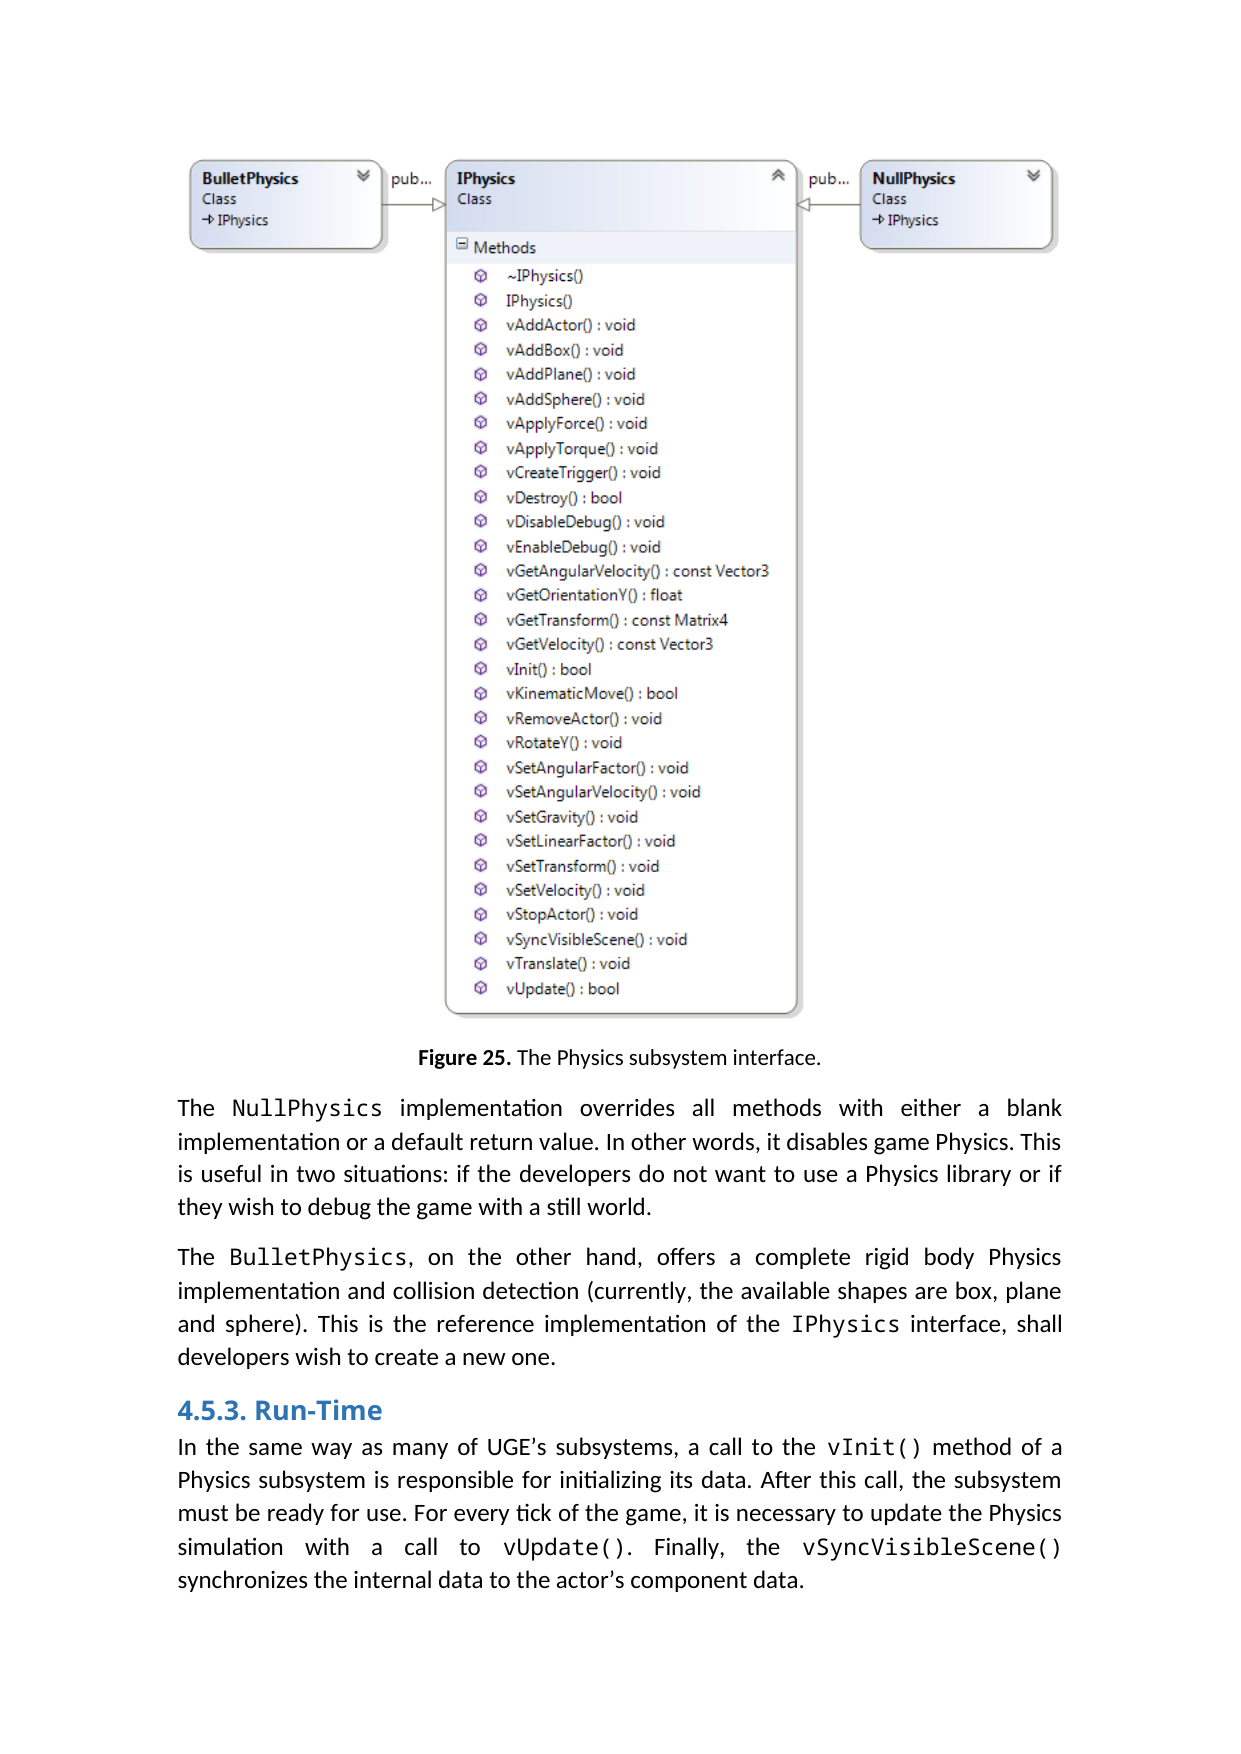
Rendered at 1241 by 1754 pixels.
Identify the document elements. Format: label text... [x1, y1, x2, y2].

text In the same way as many of UGE’s subsystems, a call to the vInit() method of a Physics subsystem is responsible for initializing its data. After this call, the subsystem must be ready for use. For every tick of the game, it is necessary to update the Physics simulation with a call to vUpdate(). Finally, the vSyncVisibleScene() synchronizes the internal data to the actor’s component data. [177, 1431, 1063, 1594]
text Figure 25. The Physics subsystem interface. [177, 1043, 1063, 1071]
subtitle Run-Time [177, 1391, 1063, 1428]
picture [177, 147, 1063, 1025]
text The NullPhysics implementation overrides all methods with either a blank implementation or a default return value. In other words, it disables game Physics. This is useful in two situations: if the developers do not want to use a Physics library or if they wish to debug the game with a still world. [177, 1092, 1063, 1222]
text The BulletPhysics, on the other hand, offers a complete rigid body Physics implementation and collision detection (currently, the available shapes are box, plane and sphere). This is the reference implementation of the IPhysics interface, shall developers wish to create a new one. [177, 1241, 1063, 1372]
